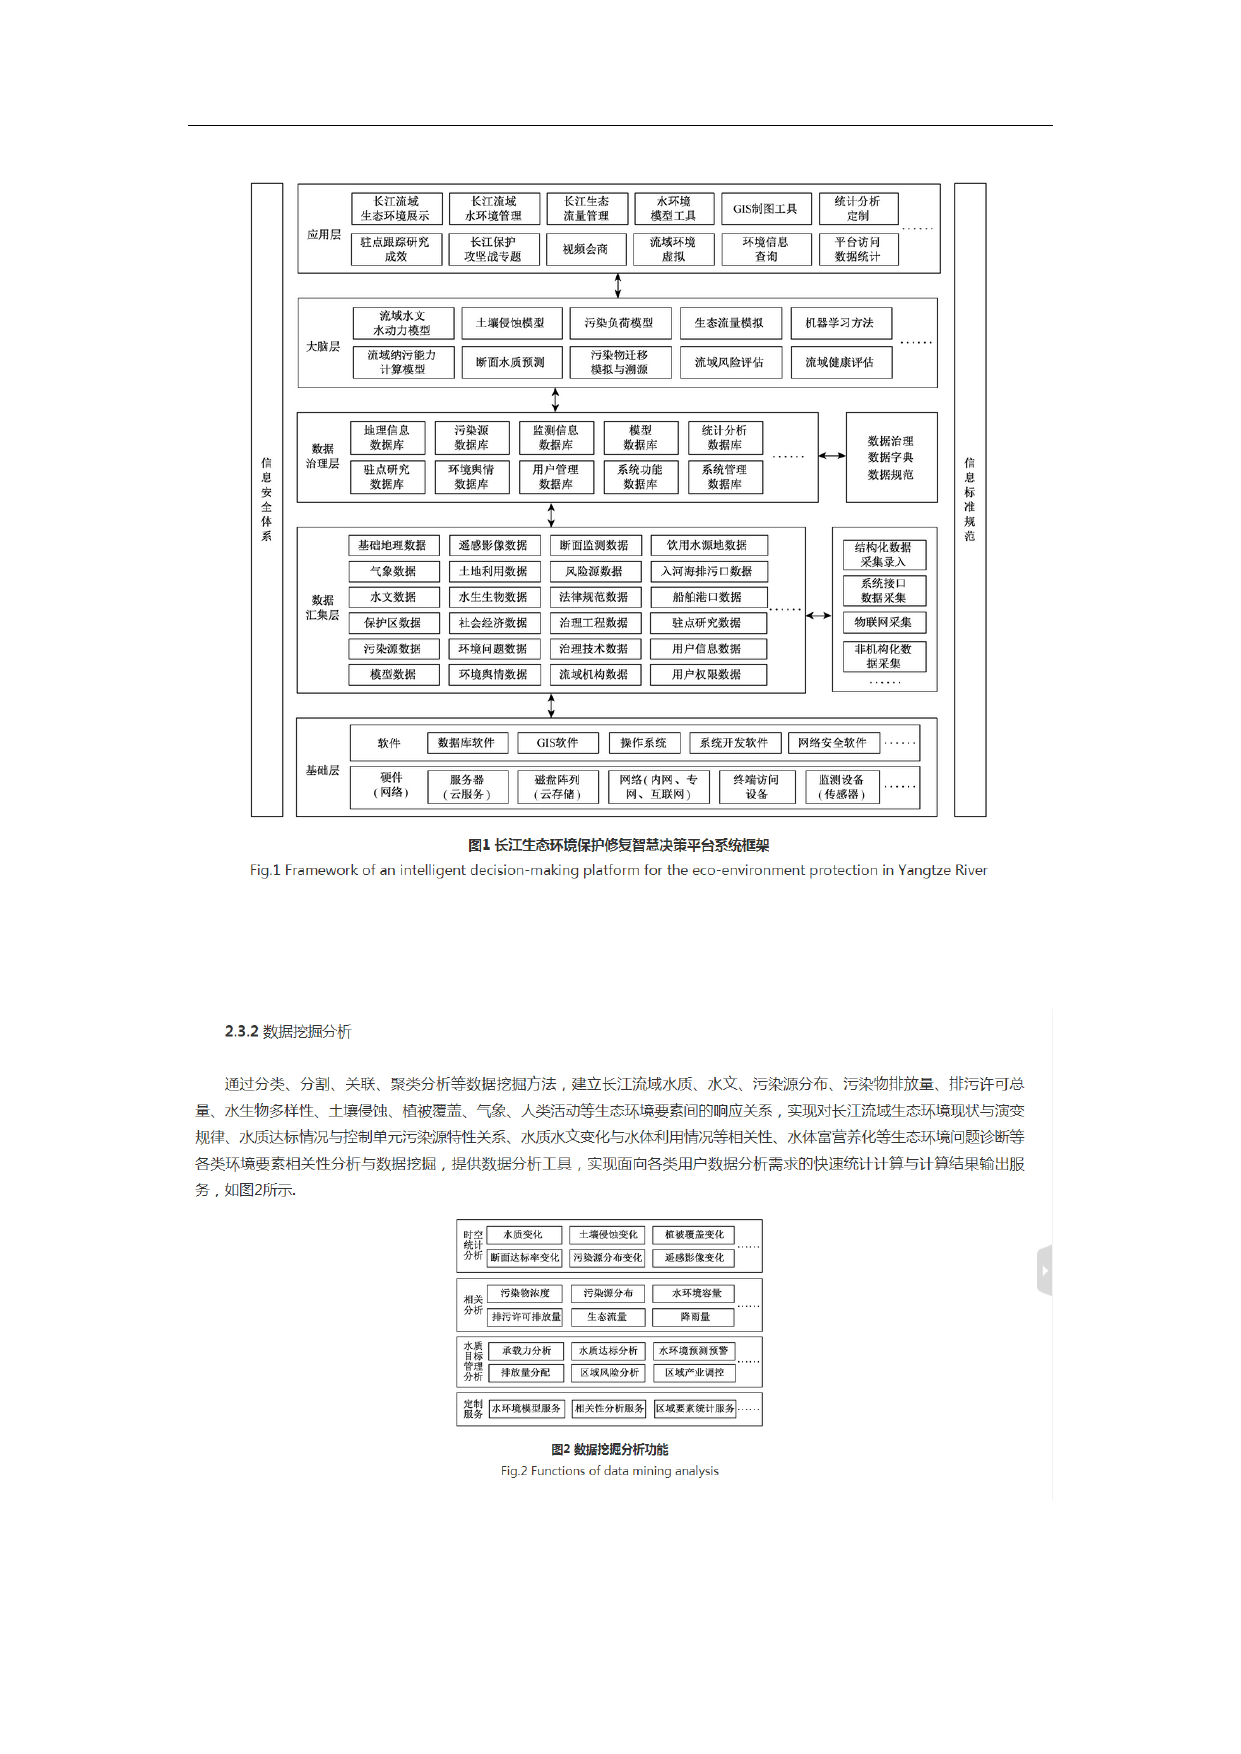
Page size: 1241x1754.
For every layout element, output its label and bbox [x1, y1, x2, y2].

picture [187, 1009, 1053, 1501]
picture [187, 163, 1053, 897]
